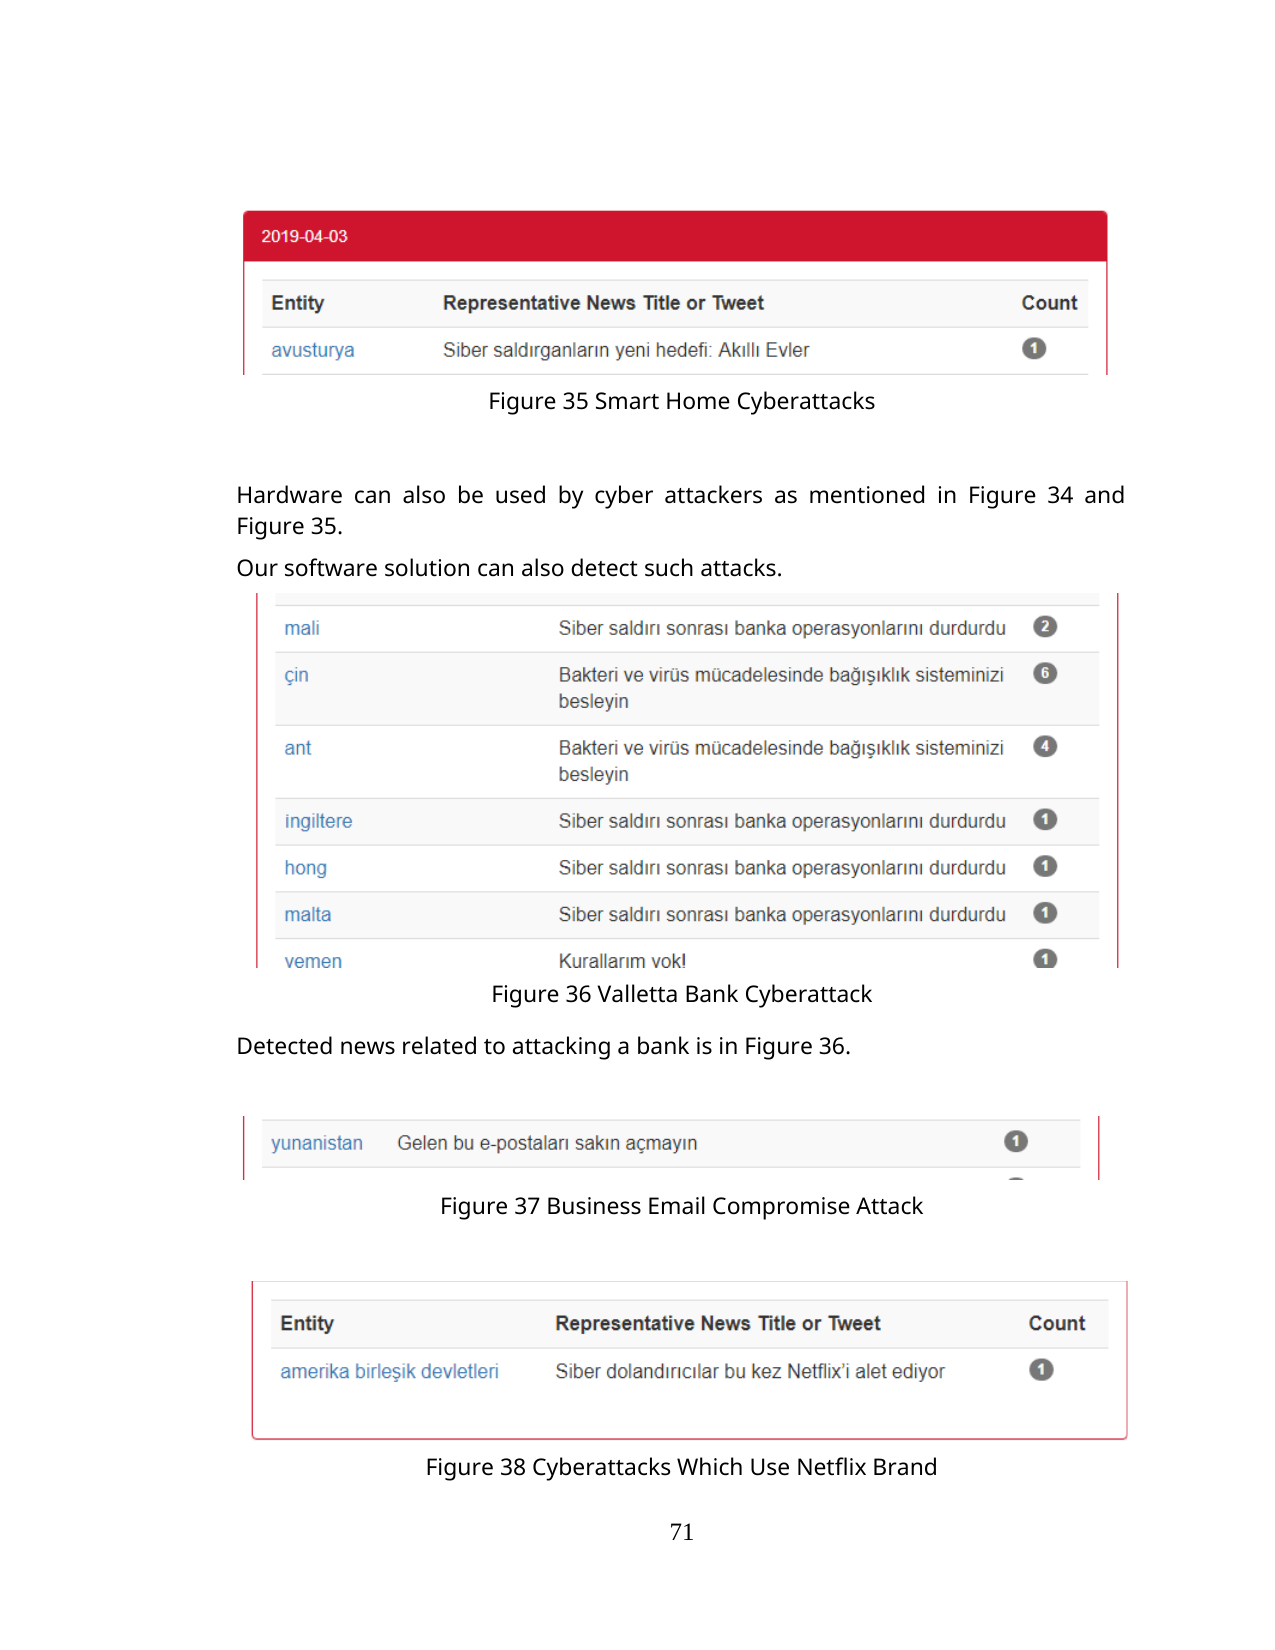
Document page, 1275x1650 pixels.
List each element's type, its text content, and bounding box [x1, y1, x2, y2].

text Figure 35 Smart Home Cyberattacks [236, 385, 1127, 416]
picture [236, 206, 1128, 375]
text Figure 37 Business Email Compromise Attack [236, 1190, 1127, 1221]
text Our software solution can also detect such attacks. [236, 552, 1127, 583]
text Detected news related to attacking a bank is in Figure 36. [236, 1030, 1127, 1062]
picture [236, 1116, 1128, 1180]
picture [236, 593, 1128, 968]
text Hardware can also be used by cyber attackers as mentioned in Figure 34 and Figure 35. [236, 479, 1127, 541]
text Figure 38 Cyberattacks Which Use Netflix Brand [236, 1451, 1127, 1482]
picture [236, 1281, 1128, 1441]
text Figure 36 Valletta Bank Cyberattack [236, 978, 1127, 1009]
